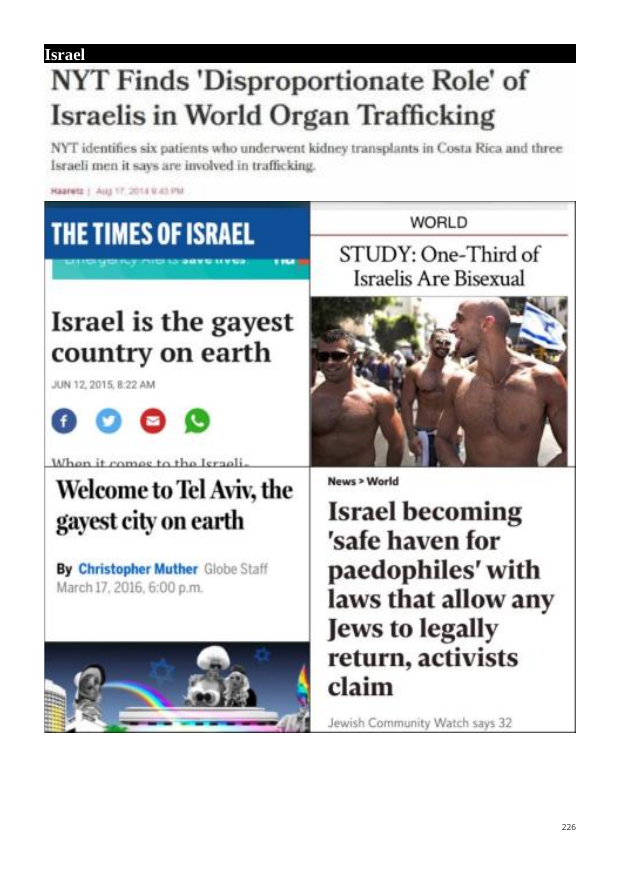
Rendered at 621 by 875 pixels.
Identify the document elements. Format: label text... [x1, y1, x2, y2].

subtitle Israel [44, 44, 576, 63]
picture [44, 65, 576, 200]
picture [44, 201, 576, 733]
